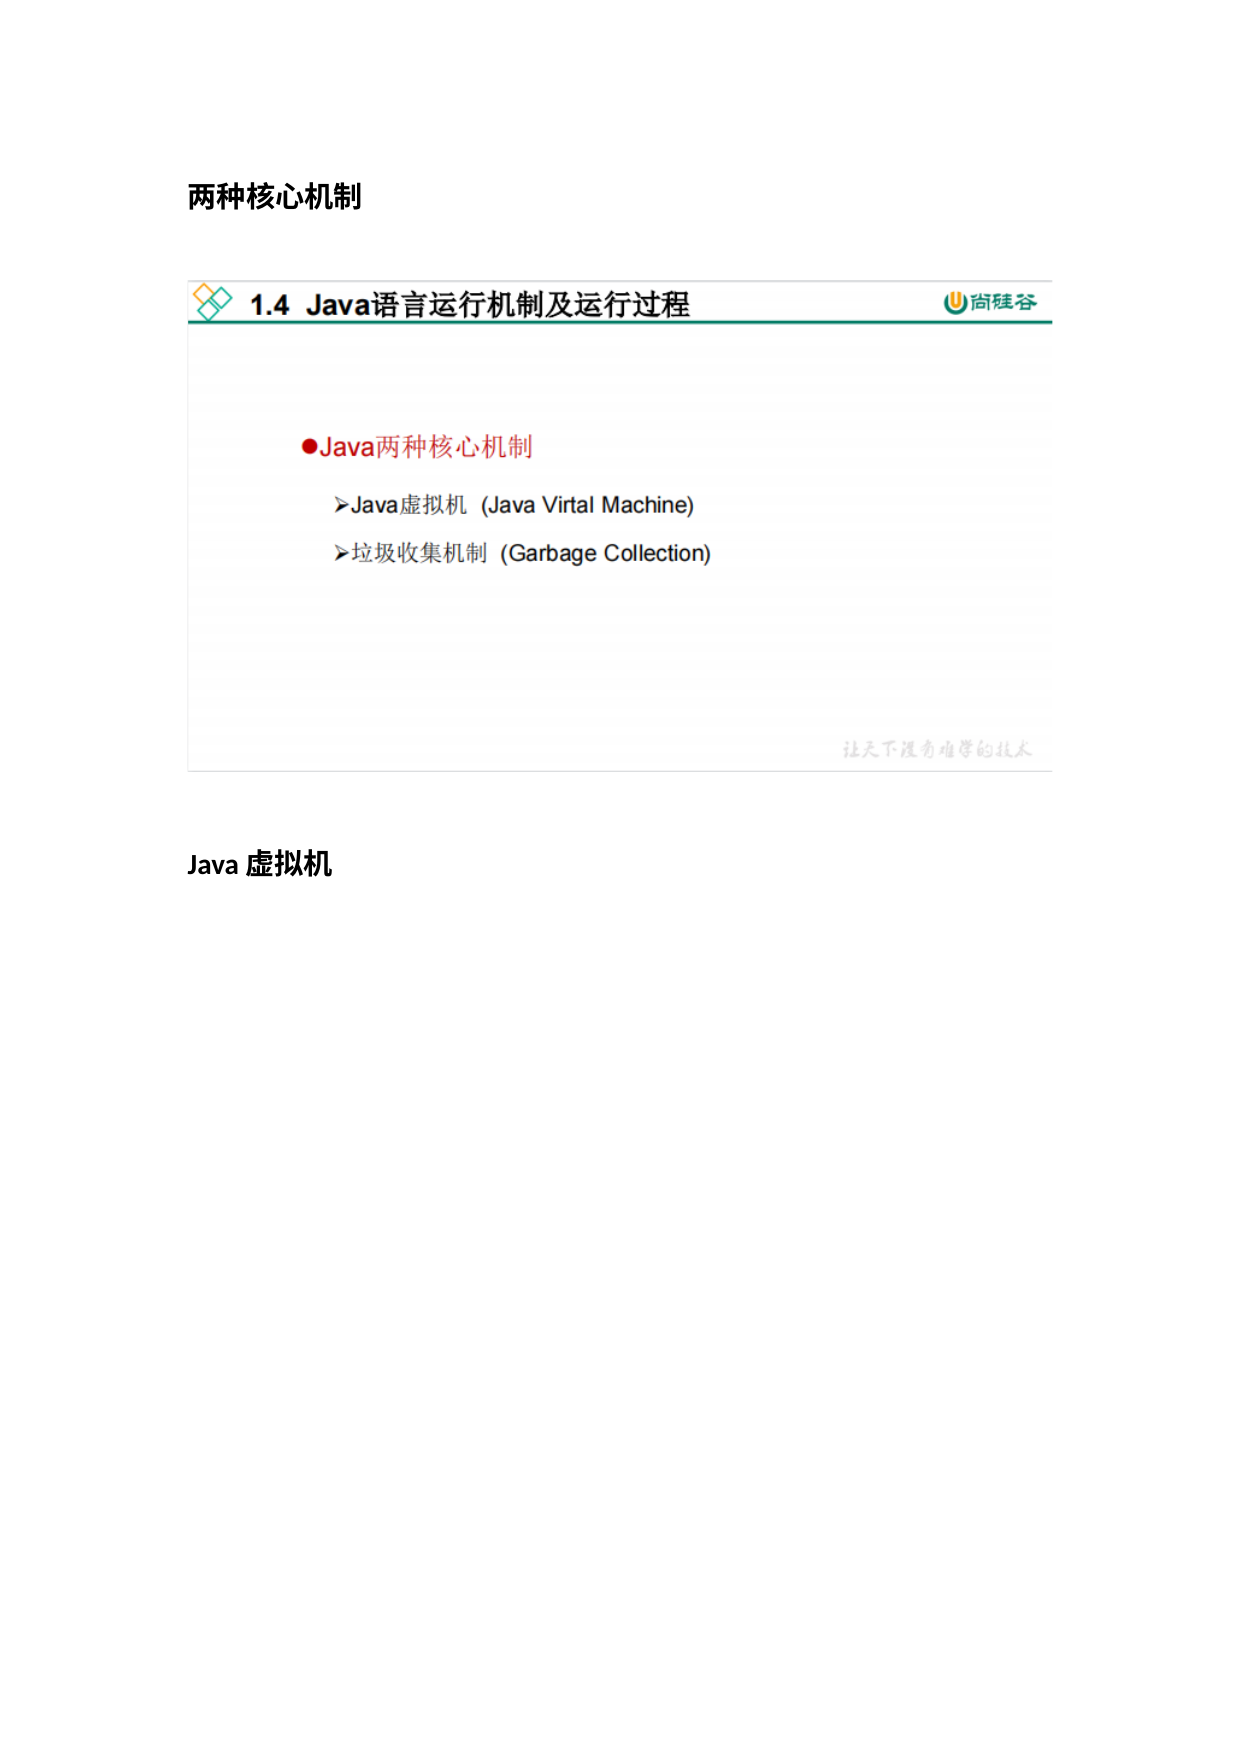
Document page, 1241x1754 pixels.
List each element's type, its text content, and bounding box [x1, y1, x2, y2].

subtitle Java虚拟机 [187, 829, 1053, 894]
picture [187, 280, 1053, 772]
subtitle 两种核心机制 [187, 162, 1053, 227]
